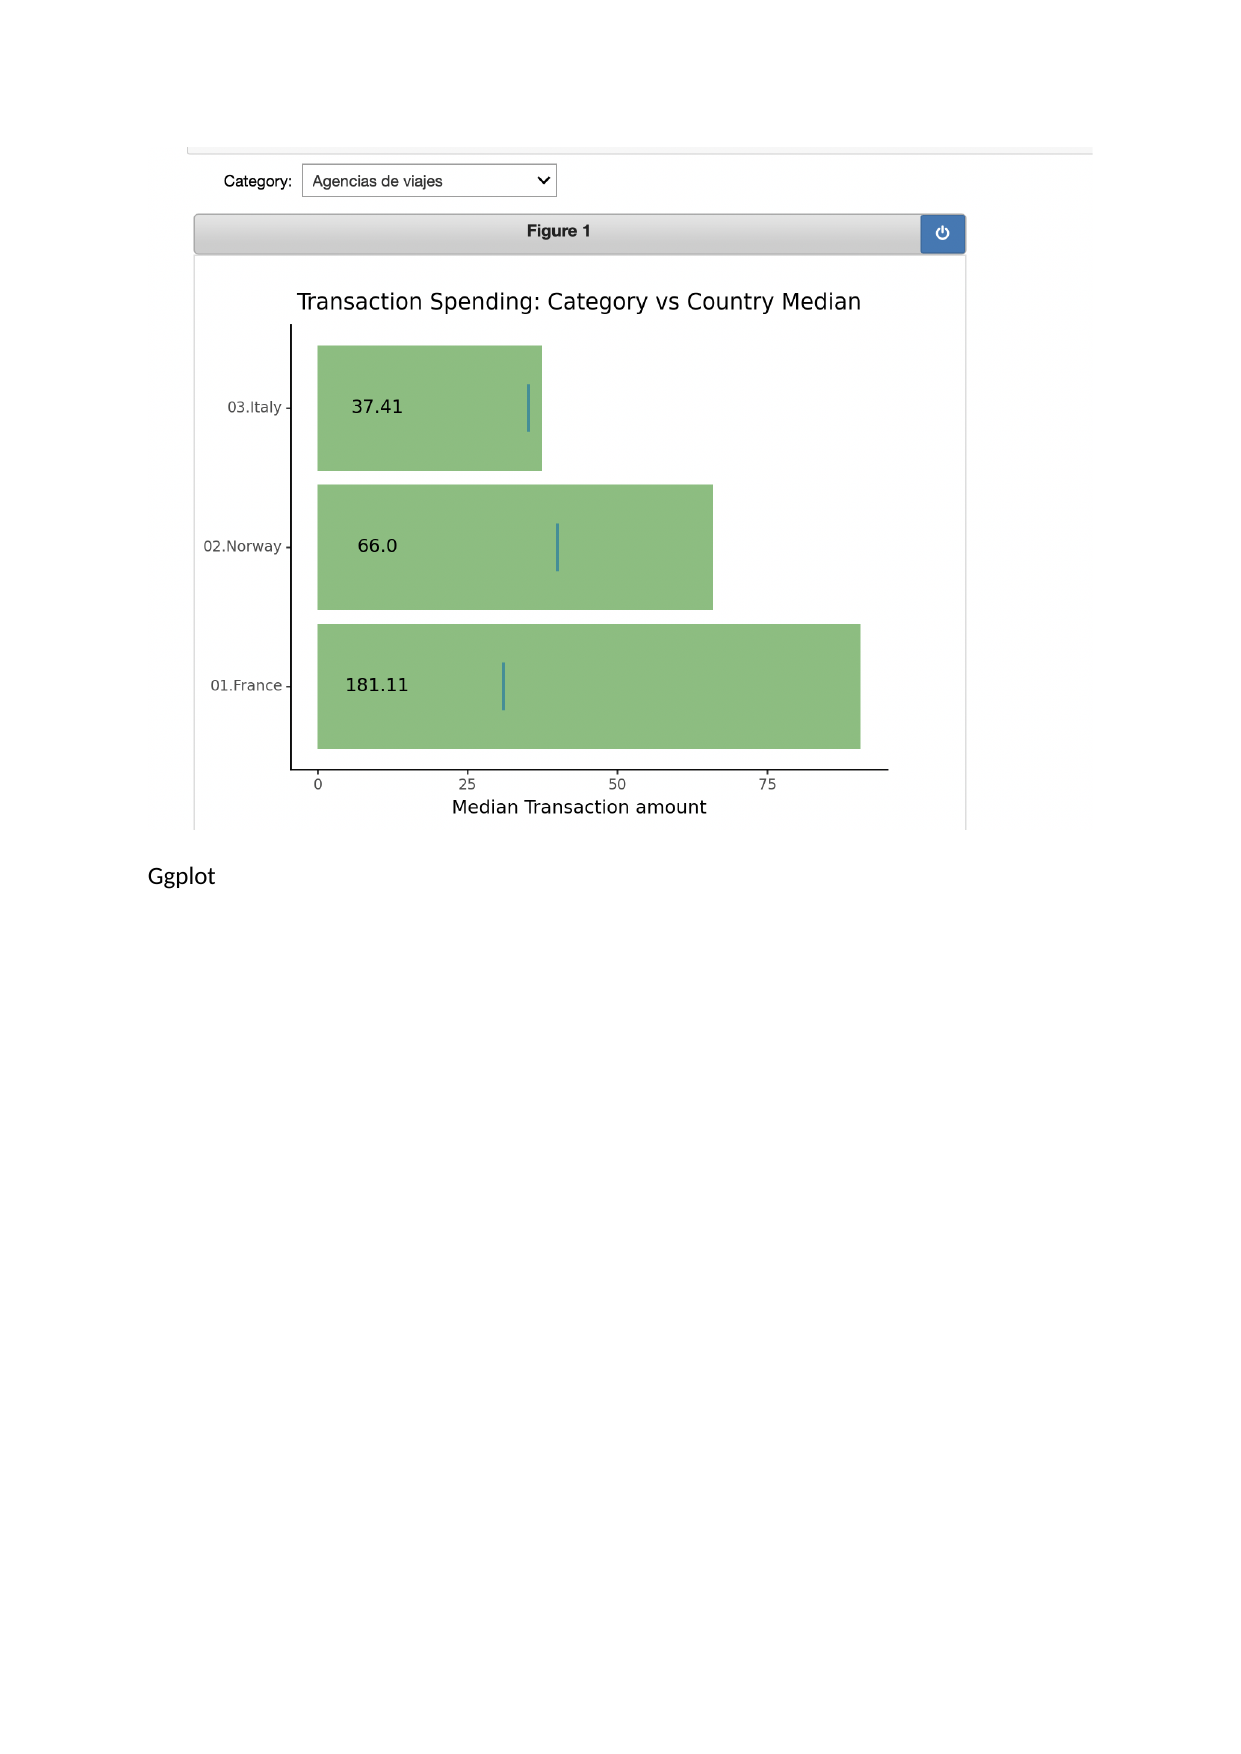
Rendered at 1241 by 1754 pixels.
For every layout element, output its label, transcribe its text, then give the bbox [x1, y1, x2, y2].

picture [147, 147, 1093, 830]
text Ggplot [148, 860, 1093, 890]
